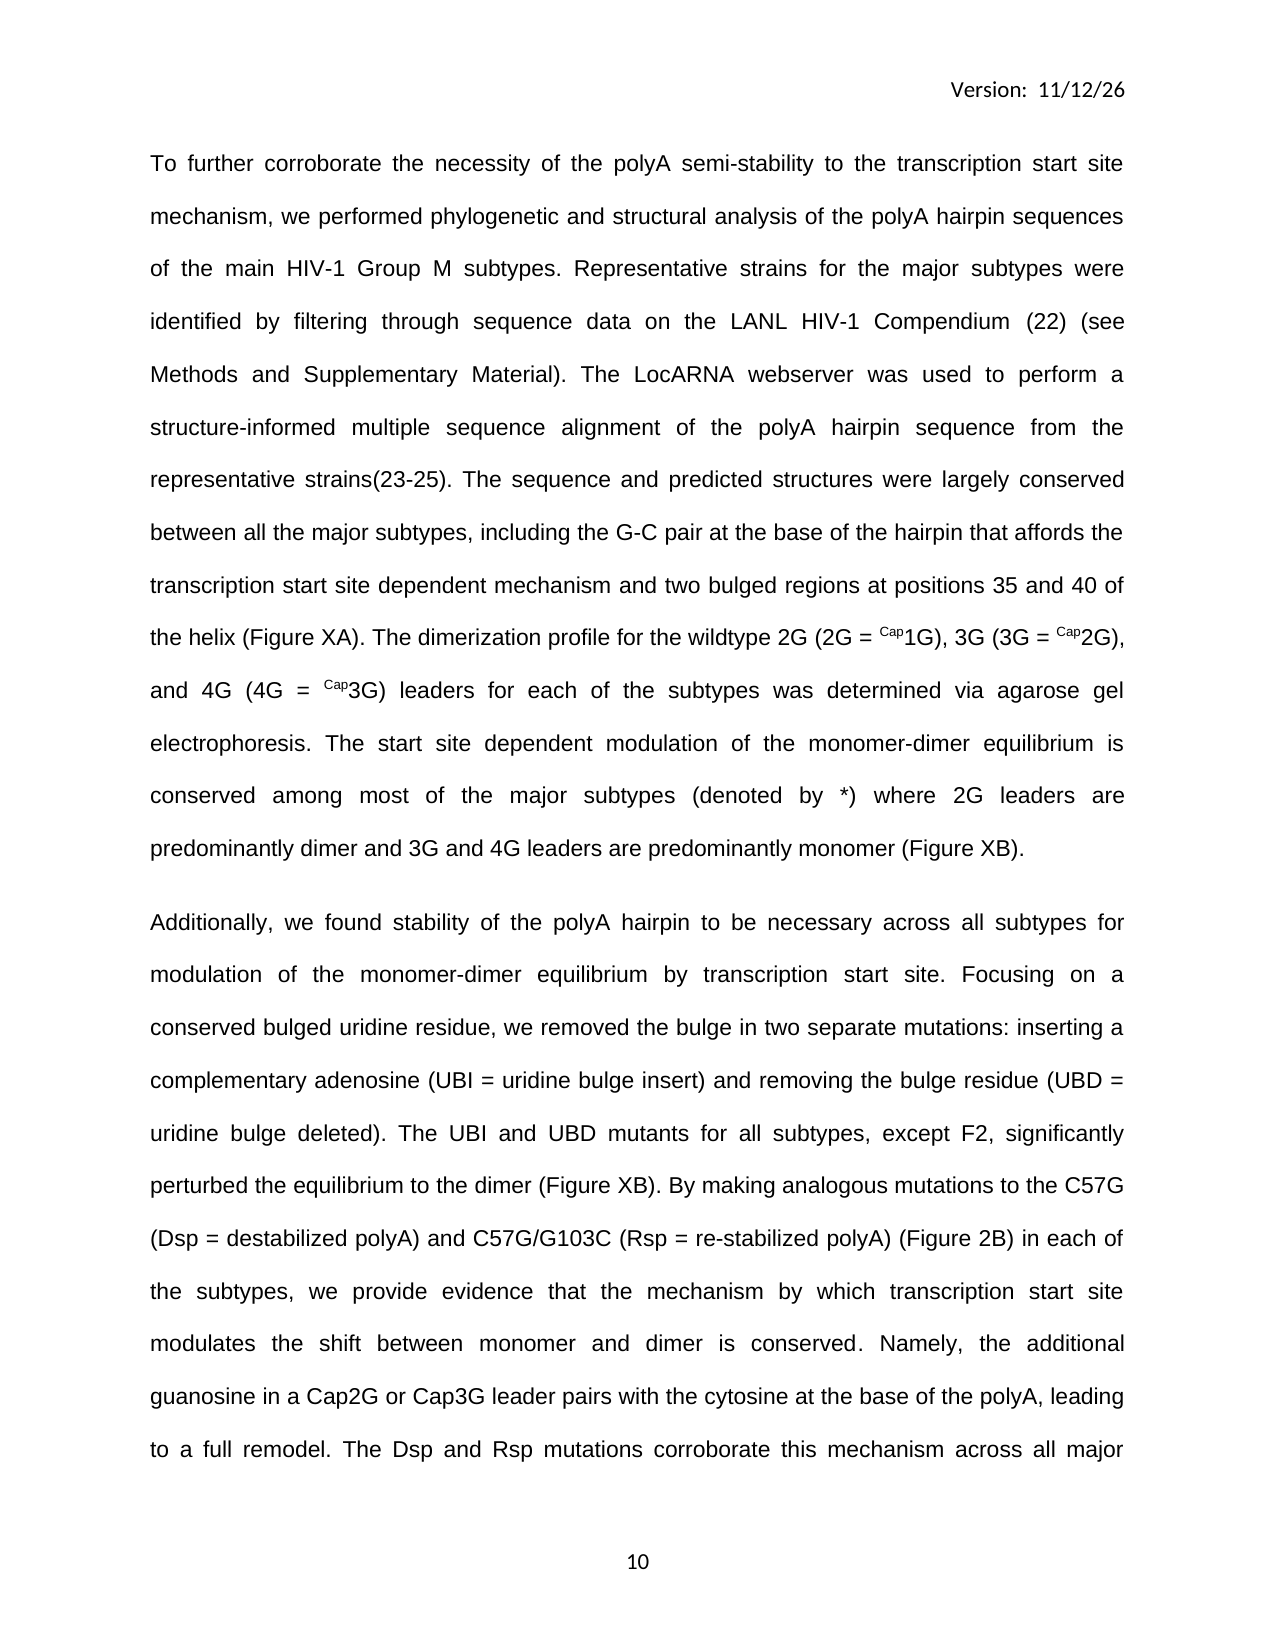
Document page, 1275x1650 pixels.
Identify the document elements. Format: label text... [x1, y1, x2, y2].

text To further corroborate the necessity of the polyA semi-stability to the transcription start site mechanism, we performed phylogenetic and structural analysis of the polyA hairpin sequences of the main HIV-1 Group M subtypes. Representative strains for the major subtypes were identified by filtering through sequence data on the LANL HIV-1 Compendium (22) (see Methods and Supplementary Material). The LocARNA webserver was used to perform a structure-informed multiple sequence alignment of the polyA hairpin sequence from the representative strains(23-25). The sequence and predicted structures were largely conserved between all the major subtypes, including the G-C pair at the base of the hairpin that affords the transcription start site dependent mechanism and two bulged regions at positions 35 and 40 of the helix (Figure XA). The dimerization profile for the wildtype 2G (2G = Cap1G), 3G (3G = Cap2G), and 4G (4G = Cap3G) leaders for each of the subtypes was determined via agarose gel electrophoresis. The start site dependent modulation of the monomer-dimer equilibrium is conserved among most of the major subtypes (denoted by *) where 2G leaders are predominantly dimer and 3G and 4G leaders are predominantly monomer (Figure XB). [150, 150, 1125, 862]
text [150, 909, 1125, 1462]
